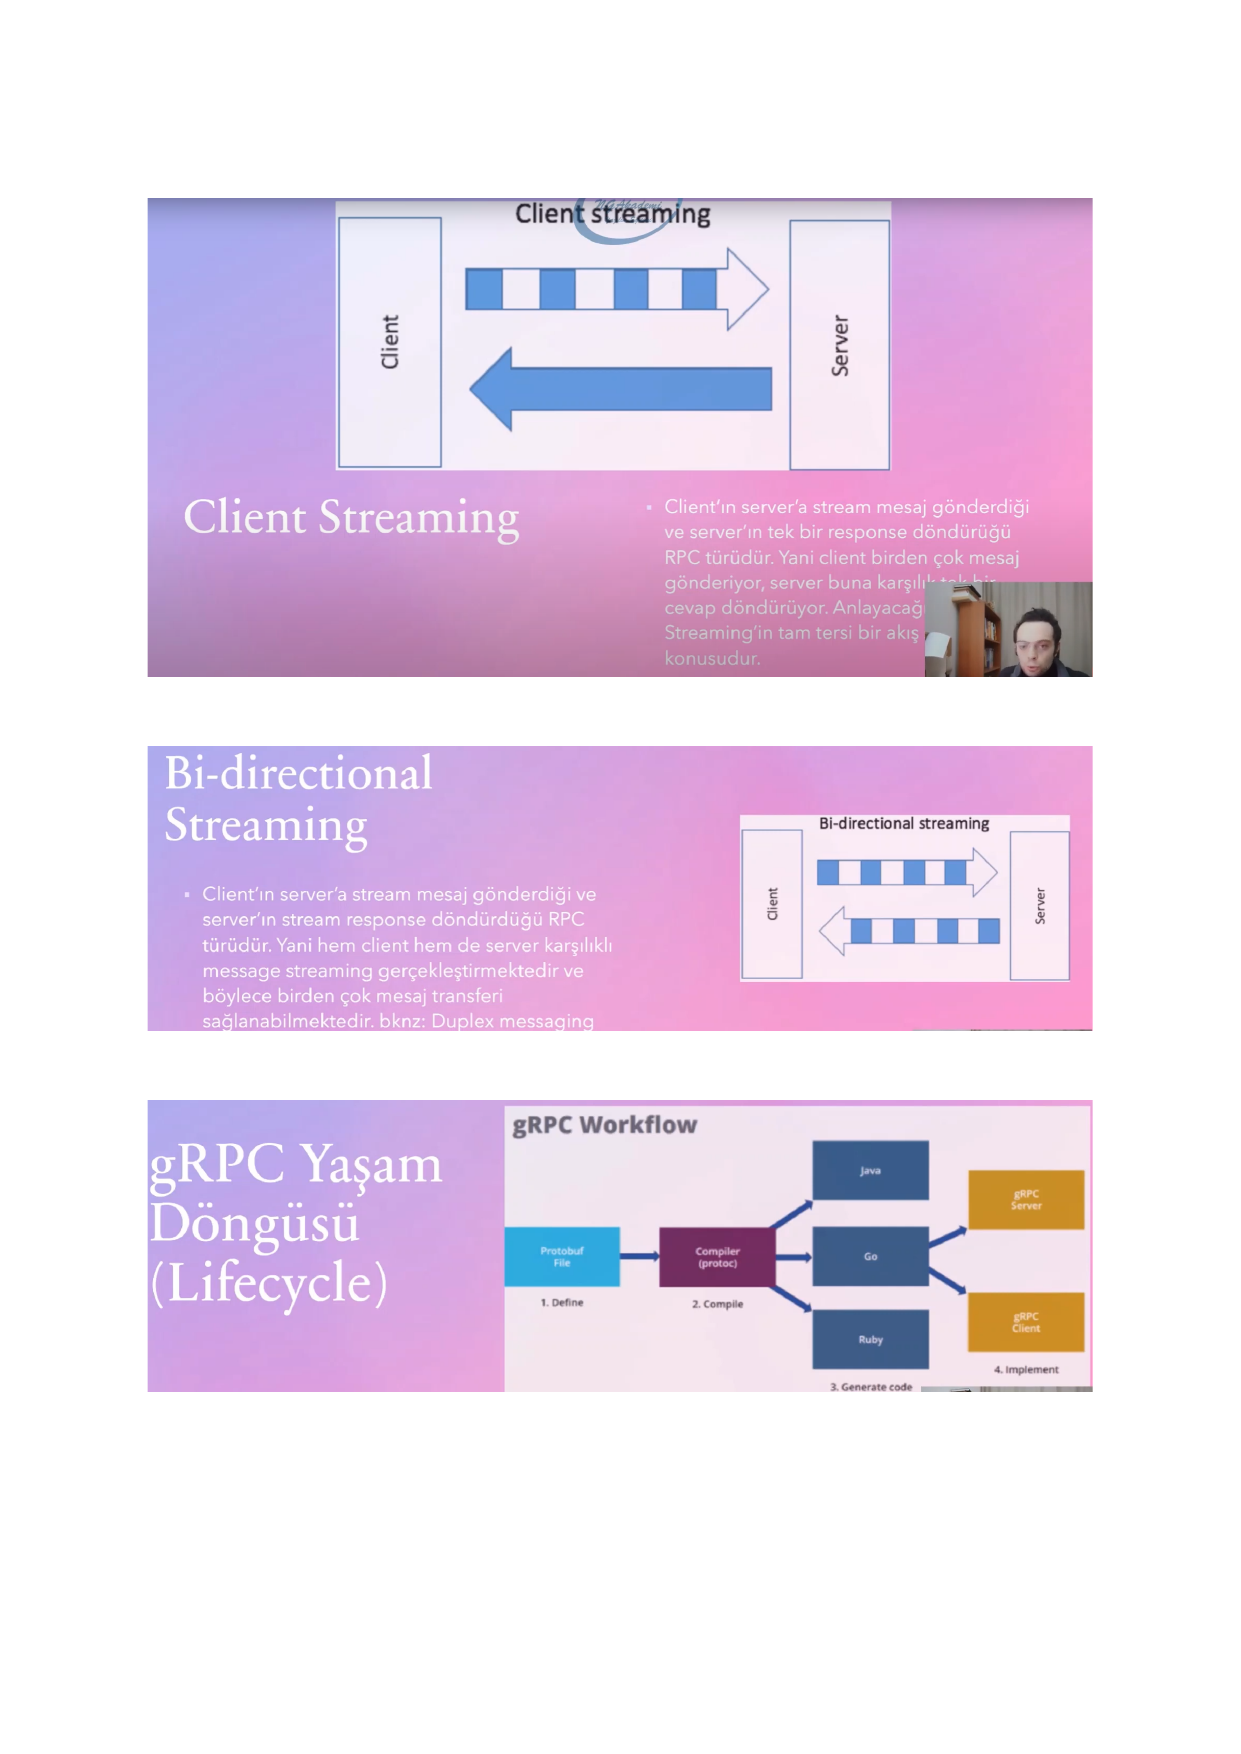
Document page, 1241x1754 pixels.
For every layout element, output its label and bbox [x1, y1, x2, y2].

picture [147, 746, 1093, 1031]
picture [147, 1100, 1093, 1392]
picture [147, 198, 1093, 677]
